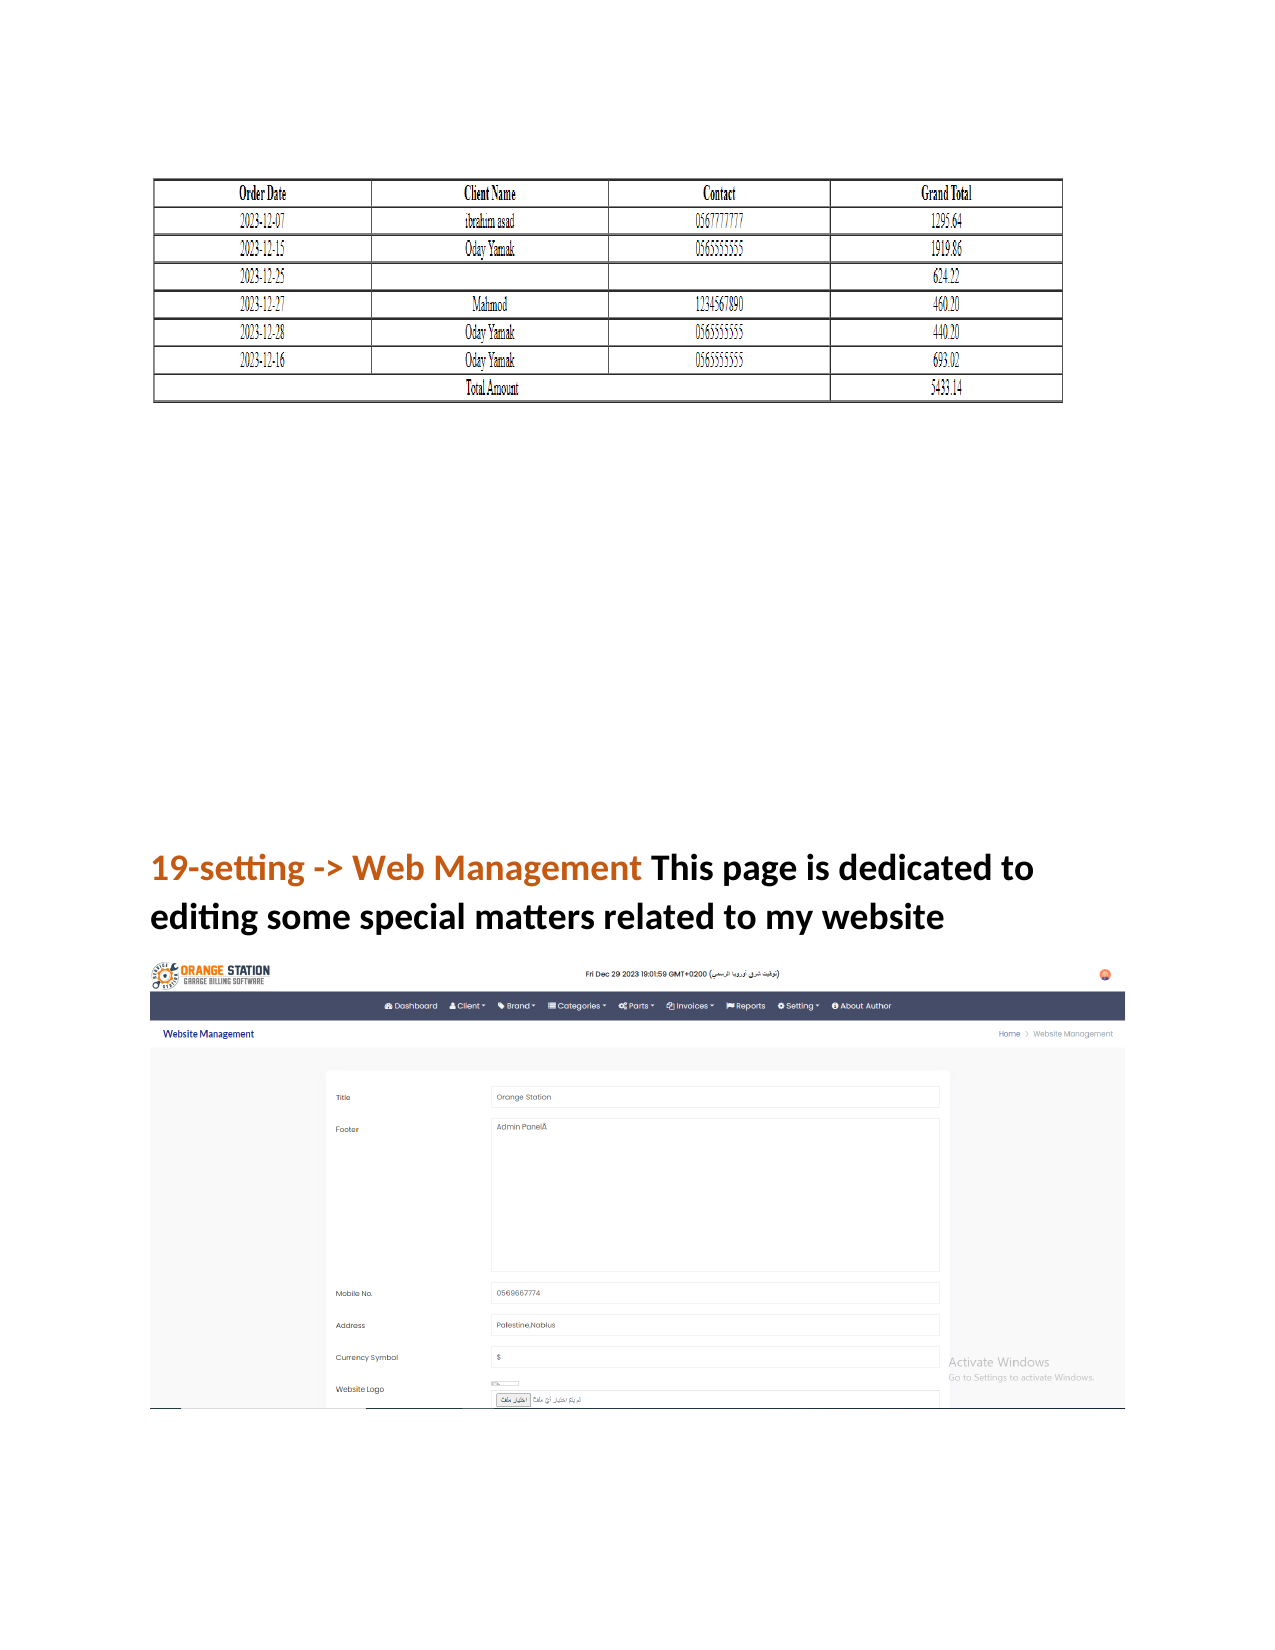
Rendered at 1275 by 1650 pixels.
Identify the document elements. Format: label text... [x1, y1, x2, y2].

picture [150, 959, 1125, 1409]
picture [150, 150, 1275, 693]
text 19-setting -> Web Management This page is dedicated to editing some special matters related to my website [150, 844, 1125, 939]
